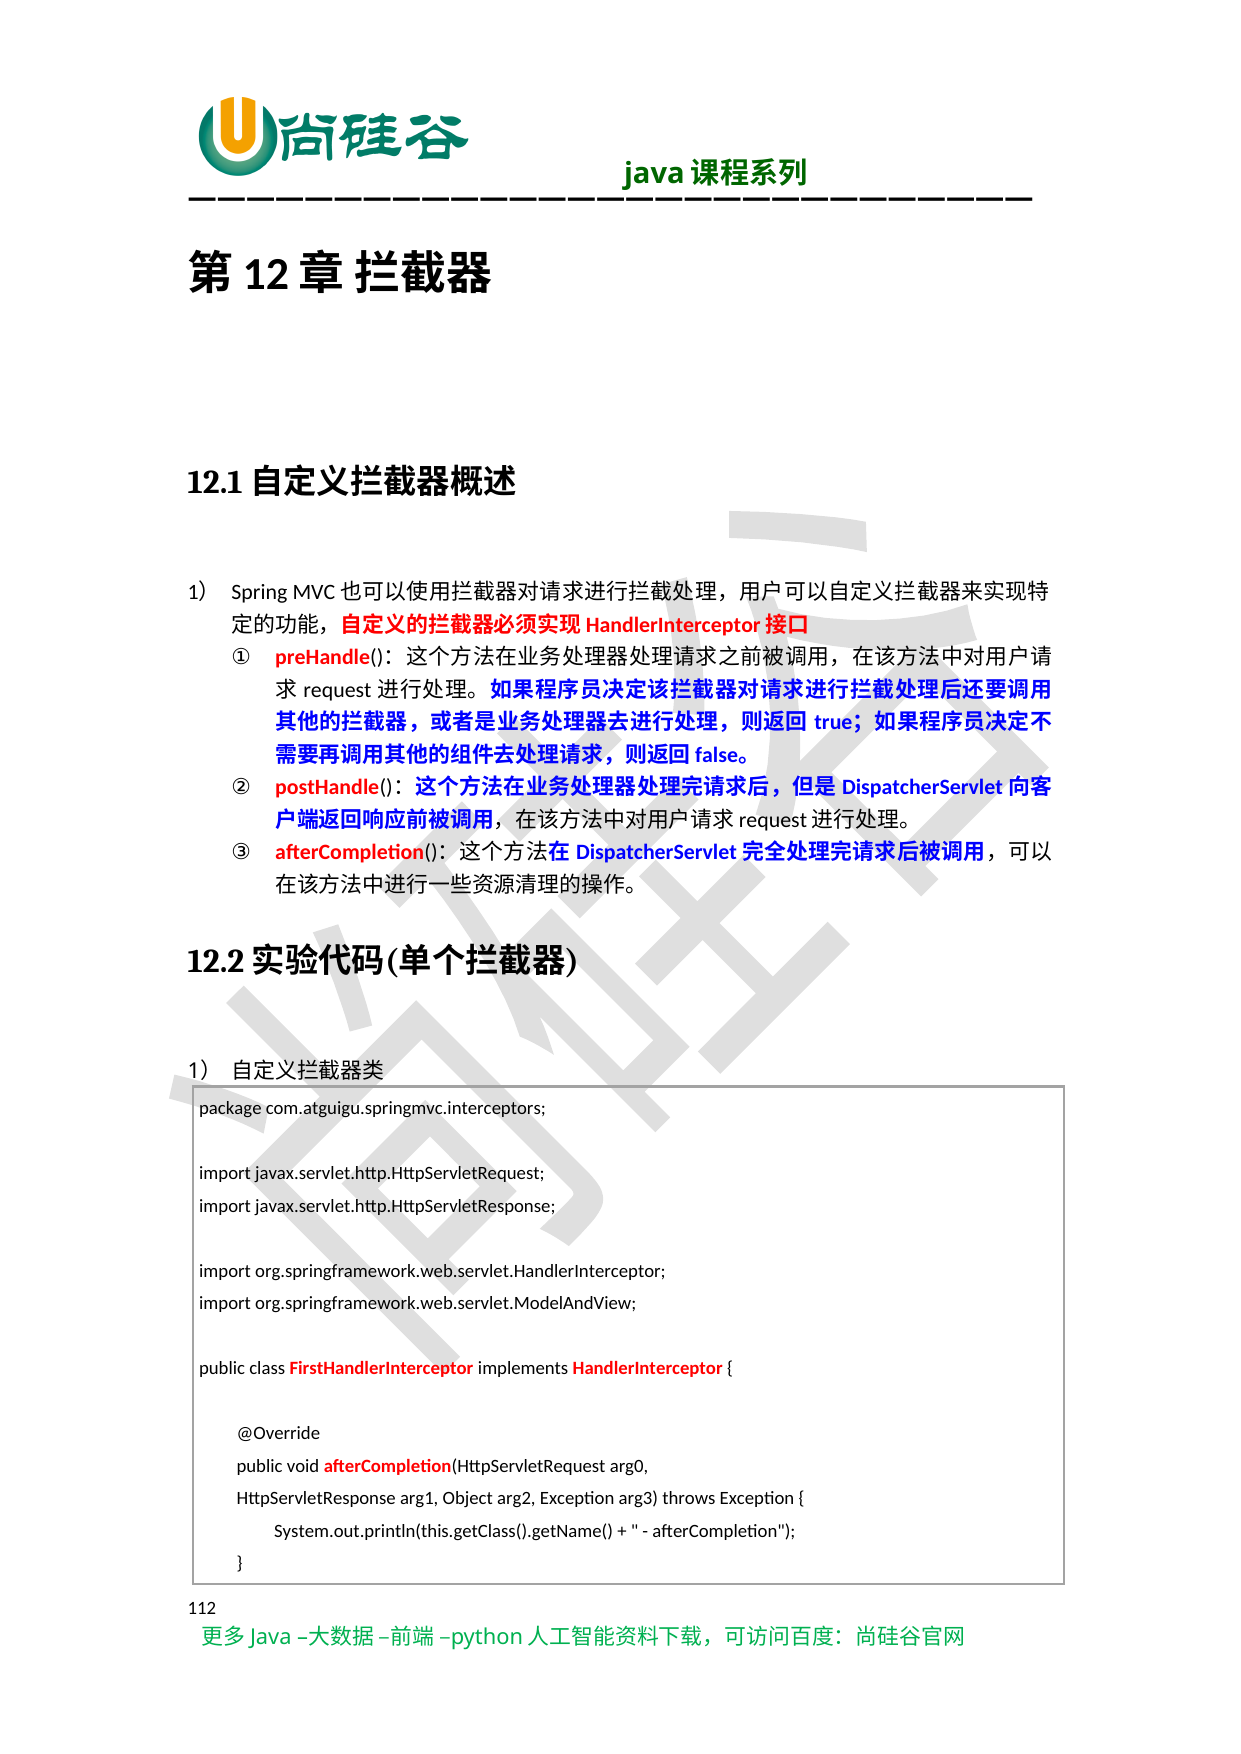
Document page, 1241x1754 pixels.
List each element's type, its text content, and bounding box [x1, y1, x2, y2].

list afterCompletion()：这个方法在 DispatcherServlet 完全处理完请求后被调用，可以在该方法中进行一些资源清理的操作。 [231, 834, 1053, 899]
subtitle 12.1 自定义拦截器概述 [187, 446, 1053, 511]
picture [187, 88, 476, 184]
list Spring MVC也可以使用拦截器对请求进行拦截处理，用户可以自定义拦截器来实现特定的功能，自定义的拦截器必须实现HandlerInterceptor接口 [187, 574, 1053, 639]
subtitle 第12章 拦截器 [187, 221, 1053, 318]
list 自定义拦截器类 [187, 1053, 1053, 1085]
list preHandle()：这个方法在业务处理器处理请求之前被调用，在该方法中对用户请求 request 进行处理。如果程序员决定该拦截器对请求进行拦截处理后还要调用其他的拦截器，或者是业务处理器去进行处理，则返回true；如果程序员决定不需要再调用其他的组件去处理请求，则返回false。 [231, 639, 1053, 769]
list postHandle()：这个方法在业务处理器处理完请求后，但是DispatcherServlet 向客户端返回响应前被调用，在该方法中对用户请求request进行处理。 [231, 769, 1053, 834]
subtitle 12.2 实验代码(单个拦截器) [187, 926, 1053, 991]
